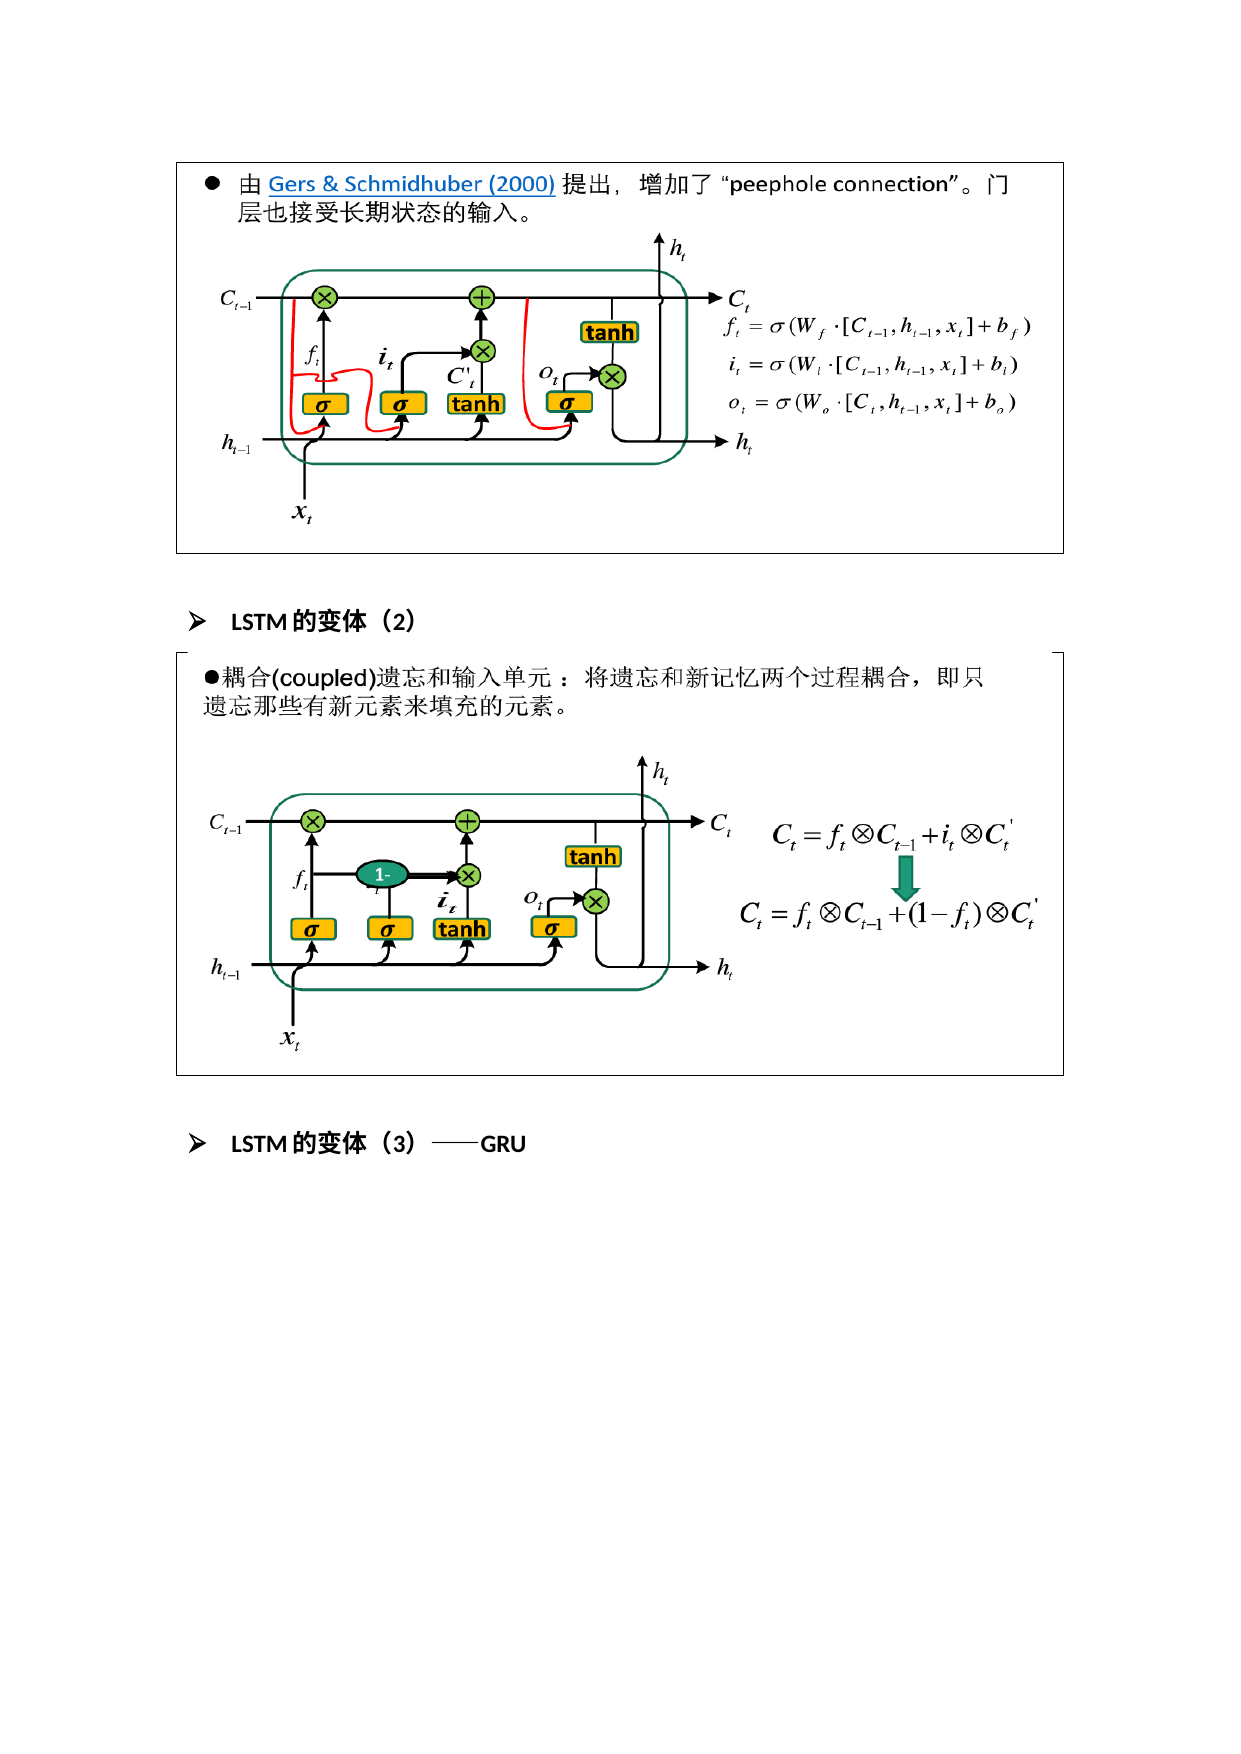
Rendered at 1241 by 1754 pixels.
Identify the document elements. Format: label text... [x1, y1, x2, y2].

table_header [177, 163, 1063, 553]
picture [187, 652, 1053, 1061]
picture [187, 163, 1052, 544]
list LSTM的变体（2） [187, 587, 1053, 652]
table_header [177, 653, 1063, 1075]
list LSTM的变体（3）——GRU [187, 1109, 1053, 1174]
